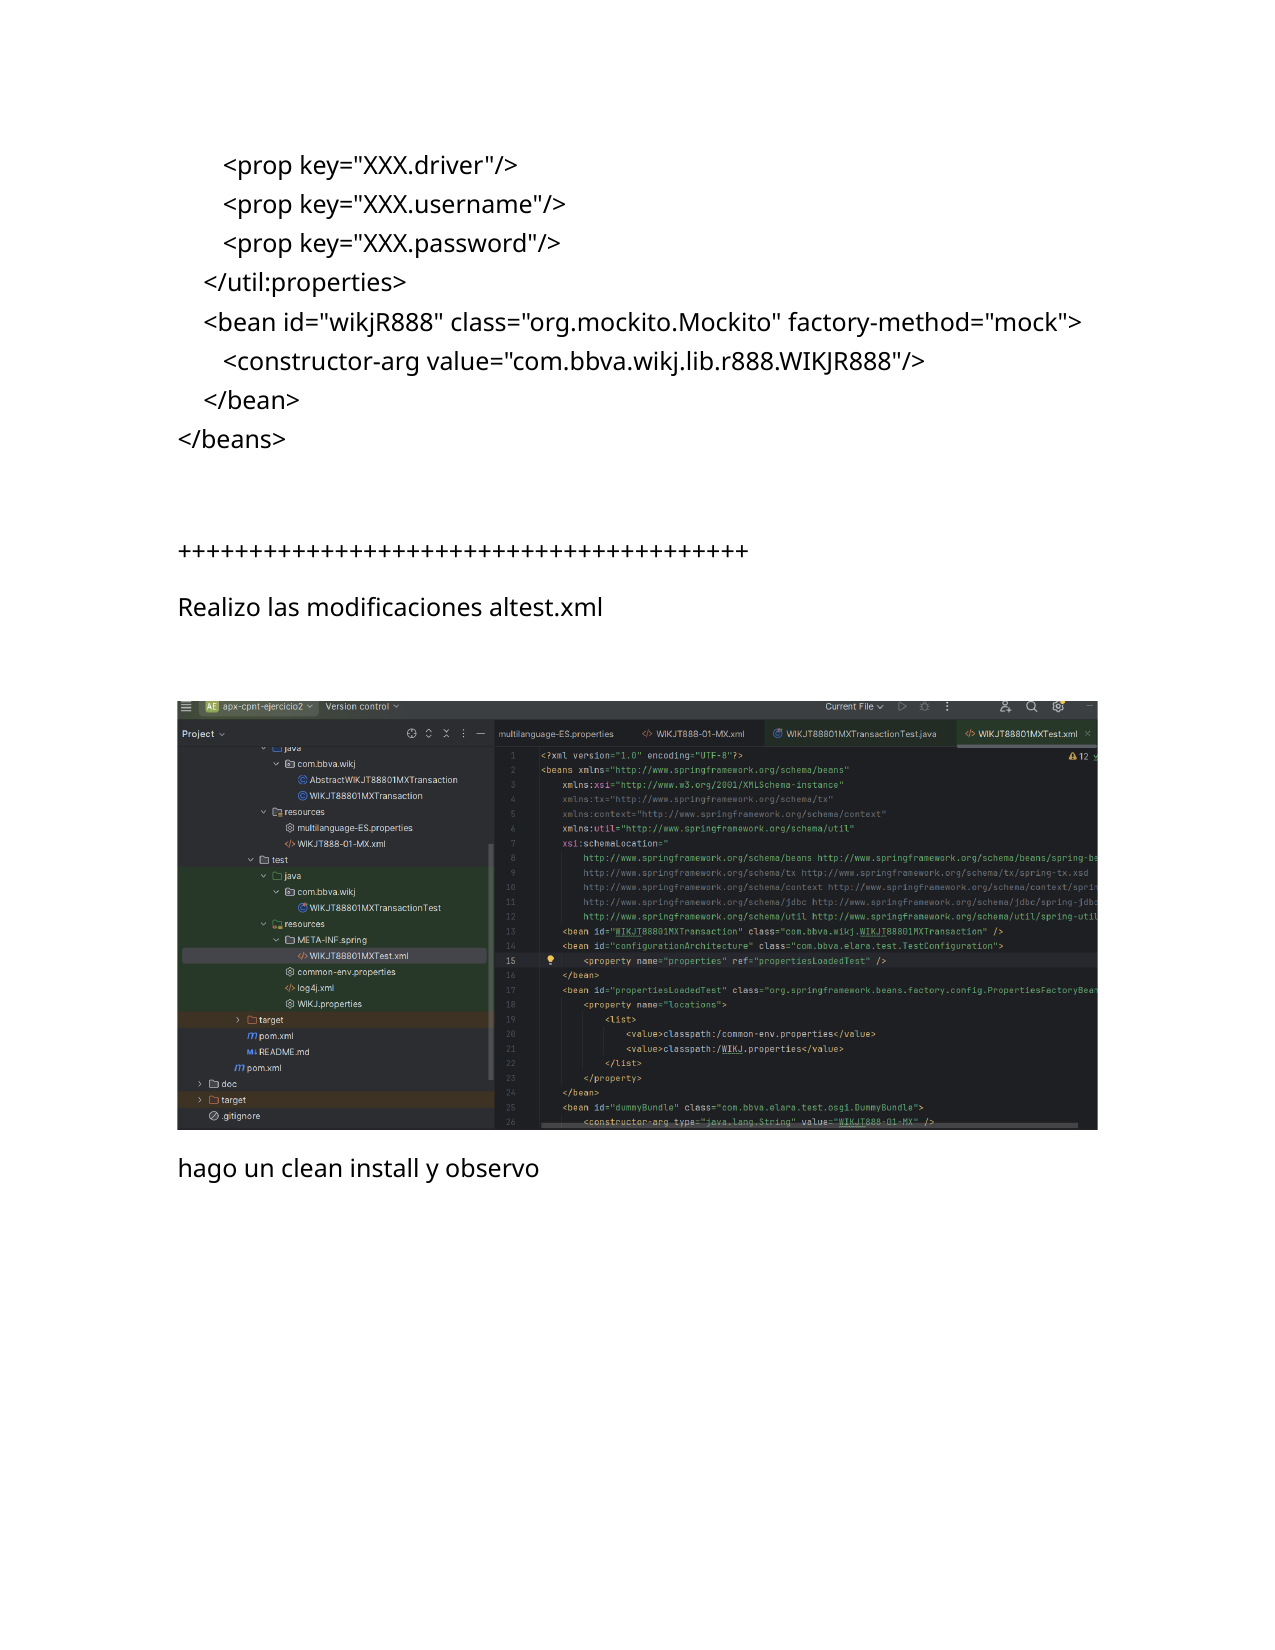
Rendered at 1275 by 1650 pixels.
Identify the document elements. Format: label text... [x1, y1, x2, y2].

text hago un clean install y observo [177, 1151, 1098, 1185]
picture [177, 701, 1098, 1130]
text ++++++++++++++++++++++++++++++++++++++++ [177, 533, 1098, 567]
text Realizo las modificaciones altest.xml [177, 589, 1098, 623]
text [177, 148, 1098, 456]
